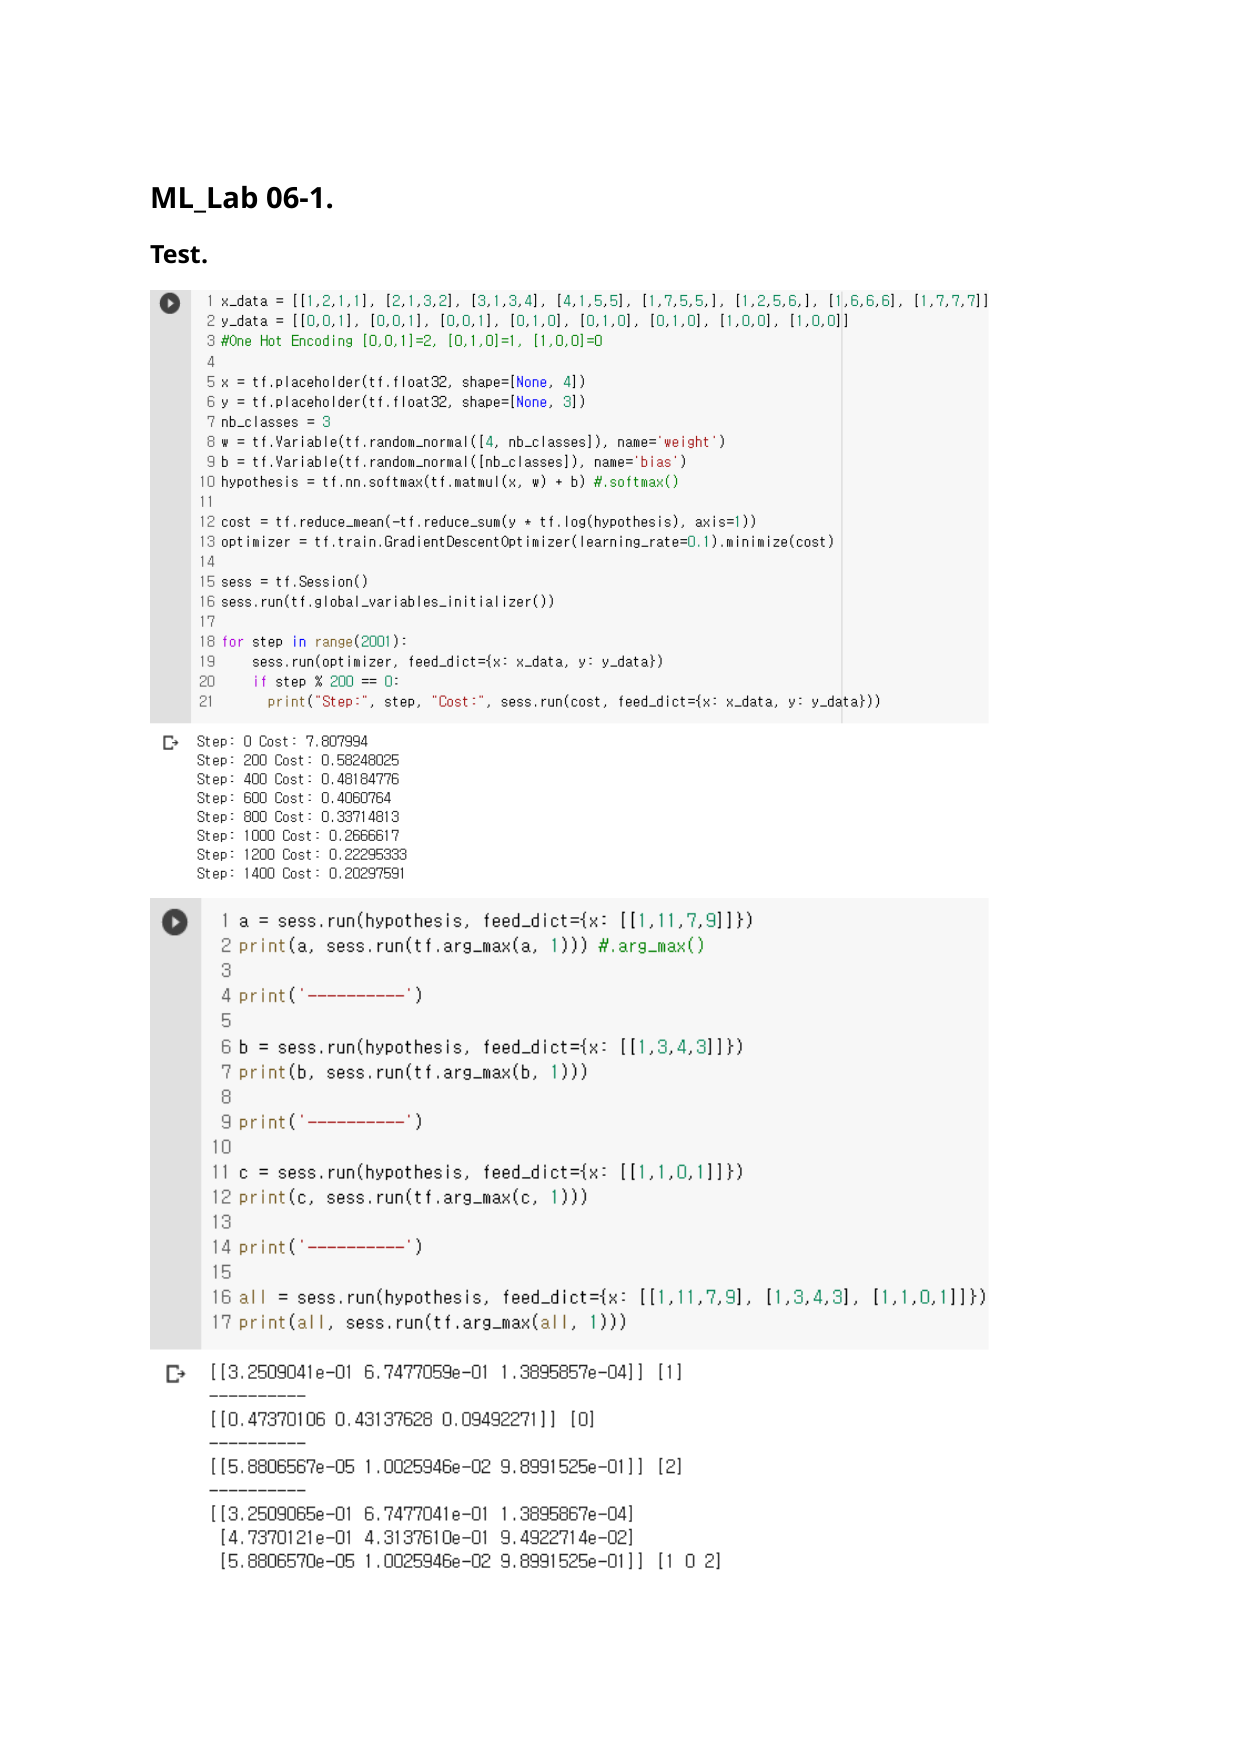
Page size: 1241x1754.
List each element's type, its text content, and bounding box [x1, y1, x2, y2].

text Test. [150, 237, 1090, 271]
text ML_Lab 06-1. [150, 177, 1090, 217]
picture [150, 898, 989, 1579]
picture [150, 290, 989, 880]
